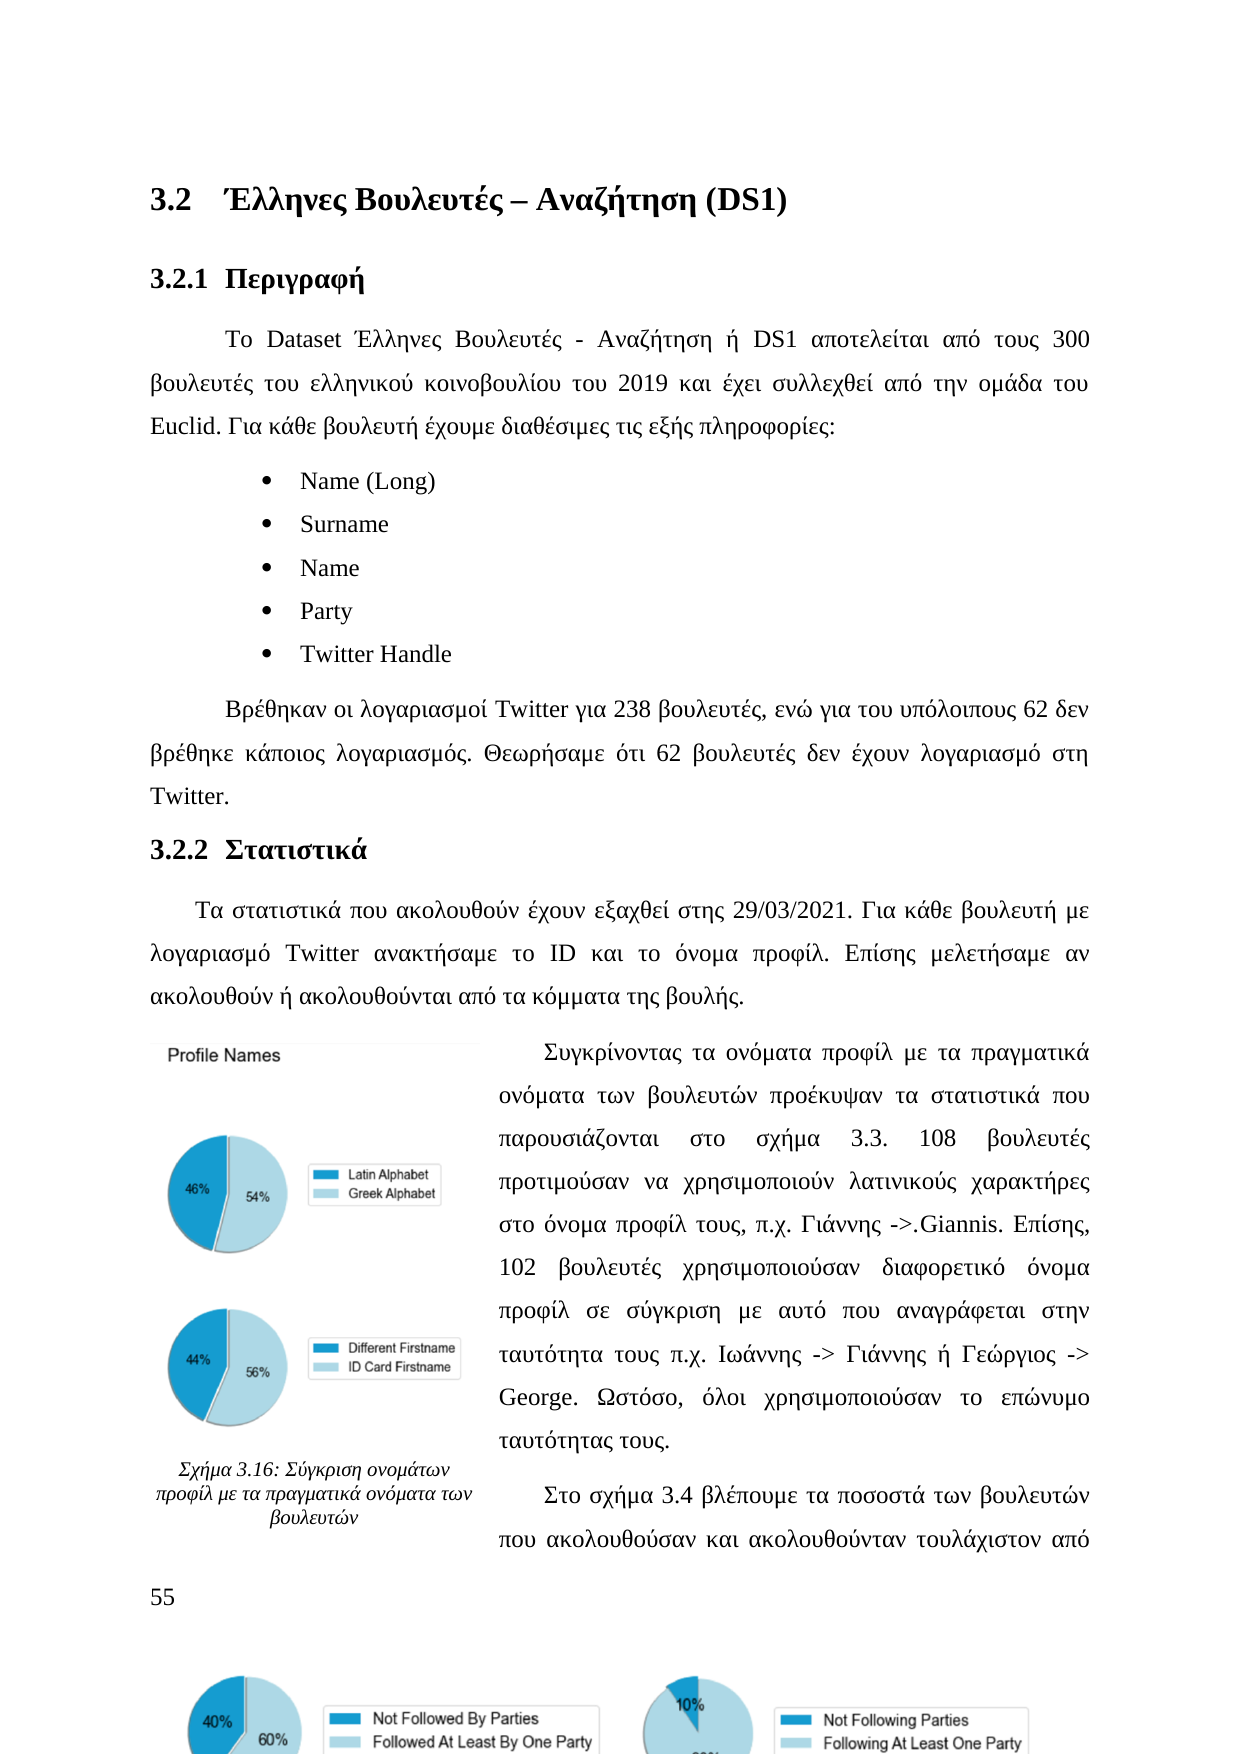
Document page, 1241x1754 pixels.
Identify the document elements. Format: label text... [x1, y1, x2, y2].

text Τα στατιστικά που ακολουθούν έχουν εξαχθεί στης 29/03/2021. Για κάθε βουλευτή με λογαριασμό Twitter ανακτήσαμε το ID και το όνομα προφίλ. Επίσης μελετήσαμε αν ακολουθούν ή ακολουθούνται από τα κόμματα της βουλής. [150, 895, 1090, 1010]
subtitle Έλληνες Βουλευτές – Αναζήτηση (DS1) [150, 179, 1090, 217]
list Surname [262, 509, 1090, 538]
list Twitter Handle [262, 639, 1090, 668]
picture [150, 1036, 480, 1447]
picture [181, 1651, 1037, 1754]
text Βρέθηκαν οι λογαριασμοί Twitter για 238 βουλευτές, ενώ για του υπόλοιπους 62 δεν βρέθηκε κάποιος λογαριασμός. Θεωρήσαμε ότι 62 βουλευτές δεν έχουν λογαριασμό στη Twitter. [150, 694, 1090, 809]
text To Dataset Έλληνες Βουλευτές - Αναζήτηση ή DS1 αποτελείται από τους 300 βουλευτές του ελληνικού κοινοβουλίου του 2019 και έχει συλλεχθεί από την ομάδα του Euclid. Για κάθε βουλευτή έχουμε διαθέσιμες τις εξής πληροφορίες: [150, 324, 1090, 439]
subtitle Περιγραφή [150, 262, 1090, 295]
list Name [262, 553, 1090, 581]
subtitle Στατιστικά [150, 832, 1090, 866]
list Party [262, 596, 1090, 624]
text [150, 1481, 1090, 1552]
list Name (Long) [262, 466, 1090, 495]
